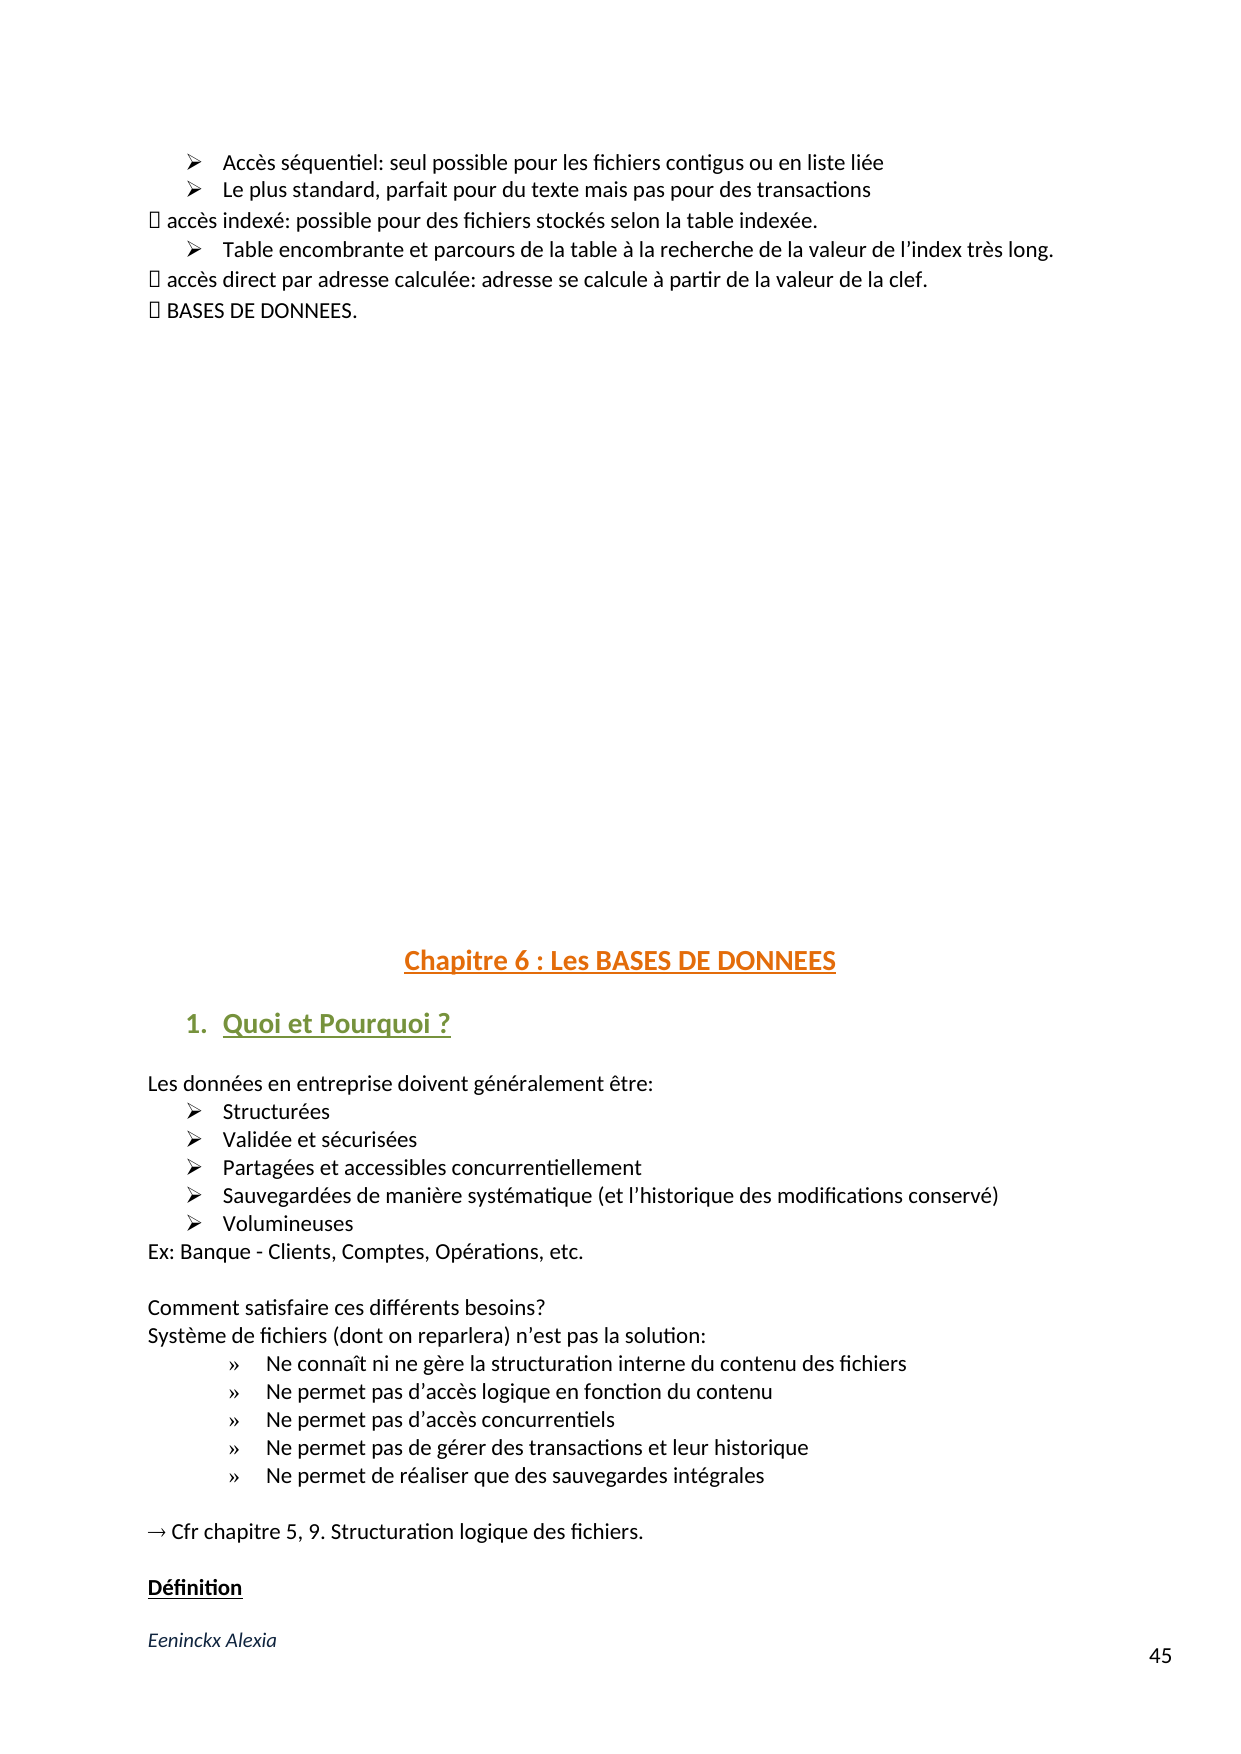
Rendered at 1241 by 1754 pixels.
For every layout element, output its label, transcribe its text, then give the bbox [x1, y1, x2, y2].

list Validée et sécurisées [185, 1125, 1093, 1153]
list Table encombrante et parcours de la table à la recherche de la valeur de l’index très long. [185, 235, 1093, 263]
list Accès séquentiel: seul possible pour les fichiers contigus ou en liste liée [185, 148, 1093, 176]
list Sauvegardées de manière systématique (et l’historique des modifications conservé) [185, 1181, 1093, 1209]
text Système de fichiers (dont on reparlera) n’est pas la solution: [148, 1321, 1093, 1349]
list Le plus standard, parfait pour du texte mais pas pour des transactions [185, 176, 1093, 204]
text  accès direct par adresse calculée: adresse se calcule à partir de la valeur de la clef. [148, 263, 1093, 294]
text  accès indexé: possible pour des fichiers stockés selon la table indexée. [148, 204, 1093, 235]
list Ne permet pas d’accès logique en fonction du contenu [228, 1377, 1093, 1405]
list Partagées et accessibles concurrentiellement [185, 1153, 1093, 1181]
text  BASES DE DONNEES. [148, 294, 1093, 325]
list Volumineuses [185, 1209, 1093, 1237]
list Ne permet pas de gérer des transactions et leur historique [228, 1433, 1093, 1461]
text Ex: Banque - Clients, Comptes, Opérations, etc. [148, 1237, 1093, 1265]
list Quoi et Pourquoi ? [185, 1006, 1093, 1041]
text Chapitre 6 : Les BASES DE DONNEES [148, 942, 1093, 977]
text Les données en entreprise doivent généralement être: [148, 1069, 1093, 1097]
text Comment satisfaire ces différents besoins? [148, 1293, 1093, 1321]
list Ne permet de réaliser que des sauvegardes intégrales [228, 1461, 1093, 1489]
list Structurées [185, 1097, 1093, 1125]
text  Cfr chapitre 5, 9. Structuration logique des fichiers. [148, 1517, 1093, 1546]
text Définition [148, 1573, 1093, 1602]
list Ne permet pas d’accès concurrentiels [228, 1405, 1093, 1433]
list Ne connaît ni ne gère la structuration interne du contenu des fichiers [228, 1349, 1093, 1377]
